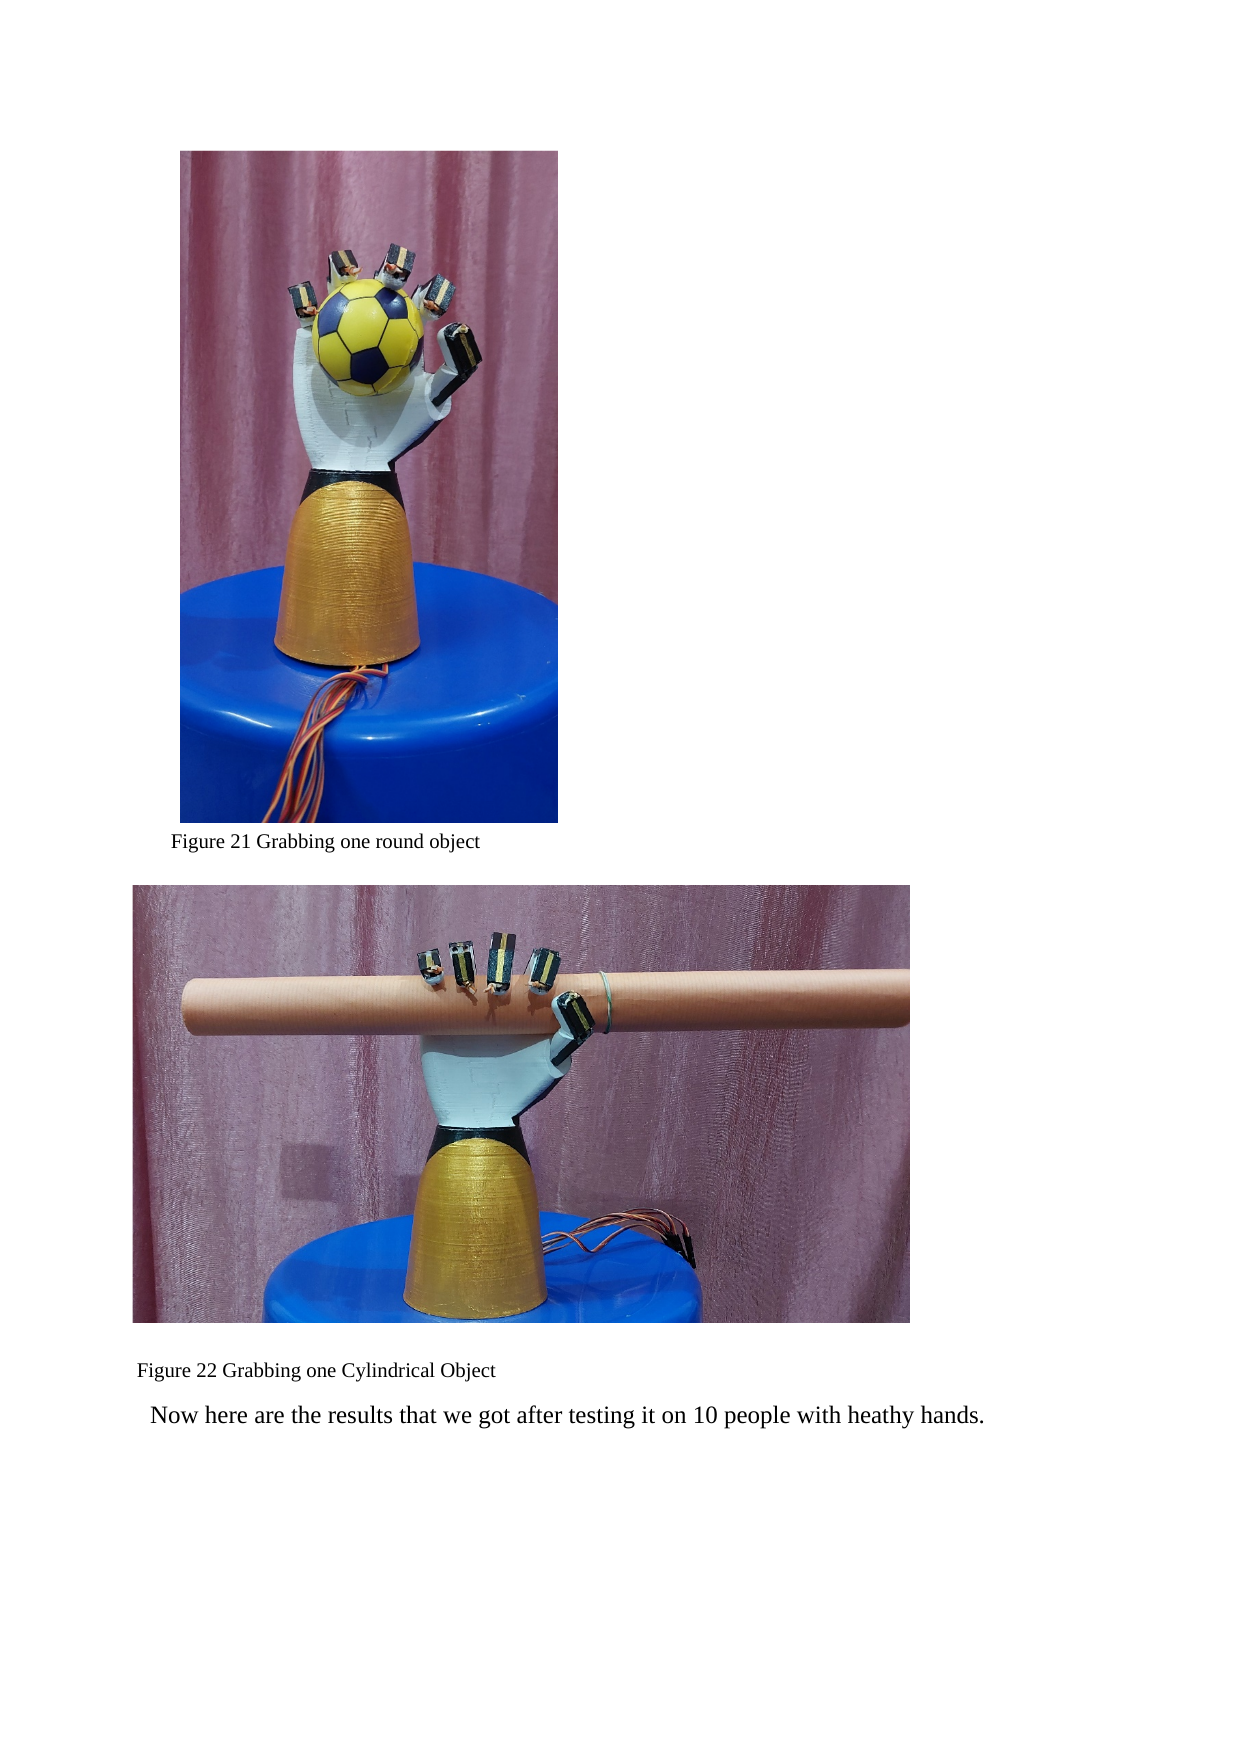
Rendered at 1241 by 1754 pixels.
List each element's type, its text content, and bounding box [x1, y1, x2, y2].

picture [132, 885, 910, 1323]
picture [180, 152, 558, 823]
